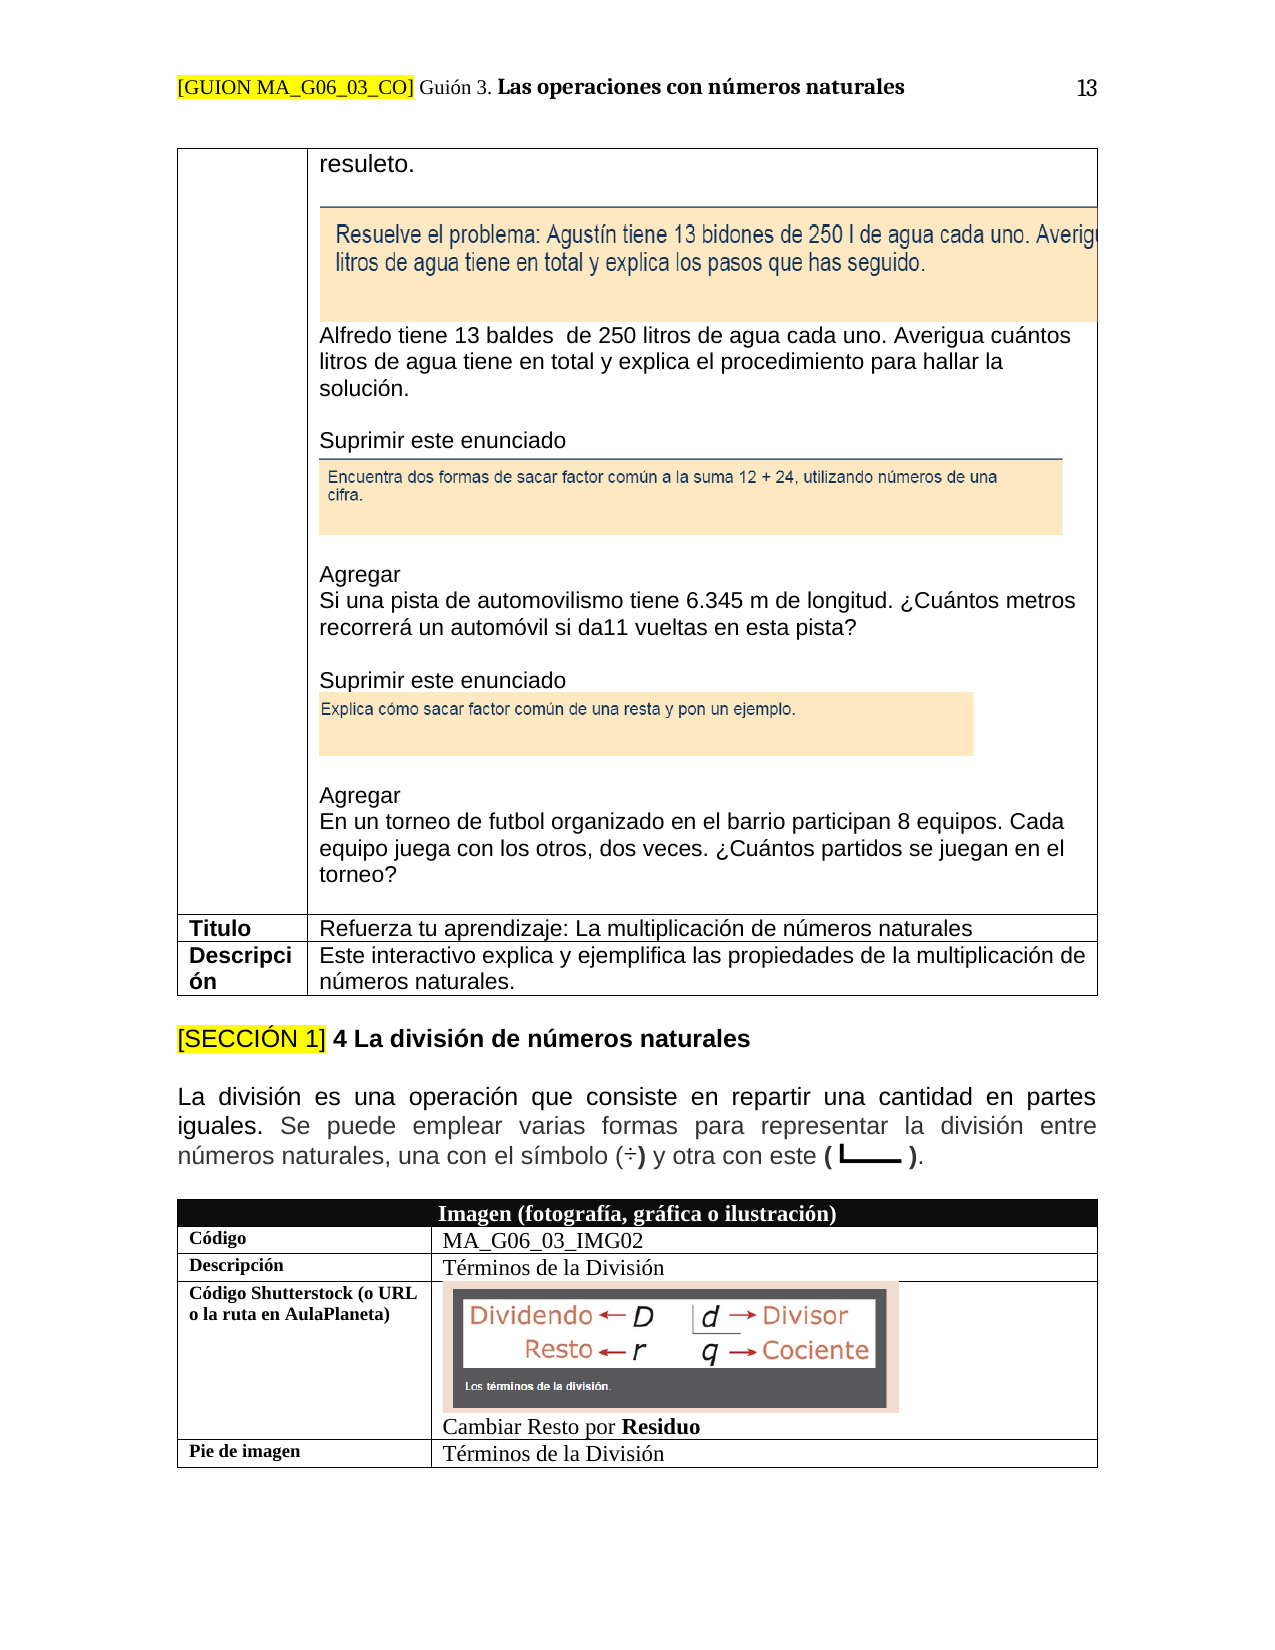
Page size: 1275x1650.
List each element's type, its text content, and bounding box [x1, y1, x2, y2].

table_cell MA_G06_03_IMG02 [432, 1227, 1097, 1253]
picture [319, 206, 1098, 322]
table_cell Descripción [178, 1254, 431, 1281]
table_cell Pie de imagen [178, 1440, 431, 1467]
text La división es una operación que consiste en repartir una cantidad en partes iguales. Se puede emplear varias formas para representar la división entre números naturales, una con el símbolo () y otra con este (). [177, 1082, 1098, 1170]
text [SECCIÓN 1] 4 La división de números naturales [177, 1024, 1098, 1053]
table_cell Términos de la División [432, 1440, 1097, 1467]
table_header Imagen (fotografía, gráfica o ilustración) [178, 1200, 1097, 1226]
table_cell Descripción [178, 942, 307, 995]
table_cell Código [178, 1227, 431, 1253]
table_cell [178, 1282, 431, 1439]
table_cell Este interactivo explica y ejemplifica las propiedades de la multiplicación de números naturales. [308, 942, 1097, 995]
picture [442, 1281, 899, 1413]
picture [319, 692, 974, 756]
picture [319, 453, 1063, 535]
picture [832, 1139, 909, 1165]
table_cell Términos de la División [432, 1254, 1097, 1281]
table_cell Refuerza tu aprendizaje: La multiplicación de números naturales [308, 915, 1097, 941]
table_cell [178, 149, 307, 913]
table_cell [308, 149, 1097, 913]
table_cell Cambiar Resto por Residuo [432, 1282, 1097, 1439]
table_cell Titulo [178, 915, 307, 941]
